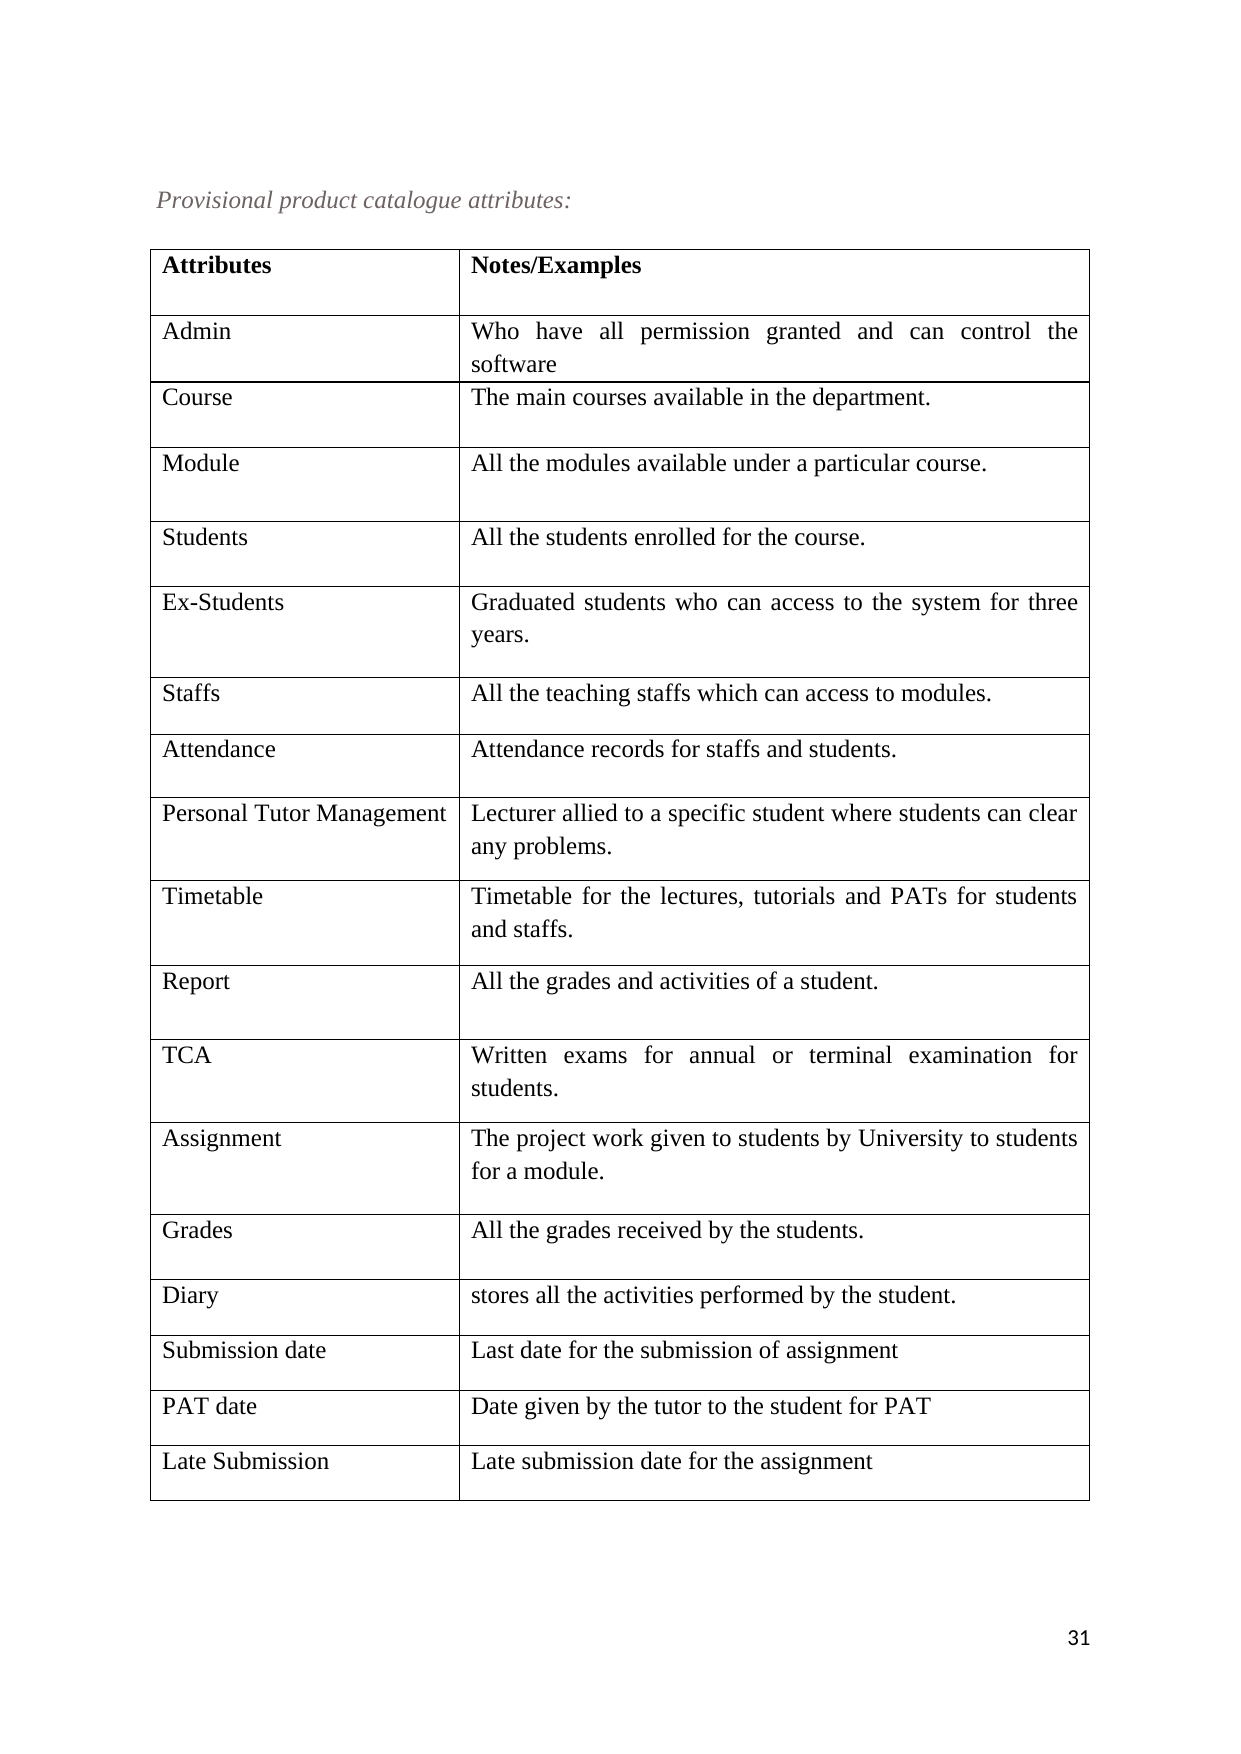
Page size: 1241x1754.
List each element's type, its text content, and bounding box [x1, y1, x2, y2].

table_cell All the modules available under a particular course. [460, 448, 1089, 521]
table_cell Attendance records for staffs and students. [460, 735, 1089, 797]
table_cell Staffs [151, 678, 459, 733]
table_cell Timetable for the lectures, tutorials and PATs for students and staffs. [460, 881, 1089, 965]
table_cell Module [151, 448, 459, 521]
table_cell Timetable [151, 881, 459, 965]
table_cell All the grades and activities of a student. [460, 966, 1089, 1039]
table_cell Late submission date for the assignment [460, 1446, 1089, 1500]
table_cell Submission date [151, 1336, 459, 1390]
subtitle Provisional product catalogue attributes: [150, 185, 1090, 214]
table_cell Assignment [151, 1123, 459, 1214]
table_cell Attendance [151, 735, 459, 797]
table_cell TCA [151, 1040, 459, 1122]
table_cell All the grades received by the students. [460, 1215, 1089, 1279]
table_cell Written exams for annual or terminal examination for students. [460, 1040, 1089, 1122]
table_header Attributes [151, 250, 459, 315]
table_cell The main courses available in the department. [460, 383, 1089, 447]
table_cell Date given by the tutor to the student for PAT [460, 1391, 1089, 1445]
table_cell Lecturer allied to a specific student where students can clear any problems. [460, 798, 1089, 880]
table_cell Who have all permission granted and can control the software [460, 316, 1089, 381]
table_cell PAT date [151, 1391, 459, 1445]
table_cell Admin [151, 316, 459, 381]
table_cell Course [151, 383, 459, 447]
table_cell Graduated students who can access to the system for three years. [460, 587, 1089, 677]
table_header Notes/Examples [460, 250, 1089, 315]
table_cell Ex-Students [151, 587, 459, 677]
table_cell Grades [151, 1215, 459, 1279]
table_cell Diary [151, 1280, 459, 1334]
table_cell All the teaching staffs which can access to modules. [460, 678, 1089, 733]
table_cell The project work given to students by University to students for a module. [460, 1123, 1089, 1214]
table_cell Personal Tutor Management [151, 798, 459, 880]
table_cell Last date for the submission of assignment [460, 1336, 1089, 1390]
table_cell Late Submission [151, 1446, 459, 1500]
table_cell All the students enrolled for the course. [460, 522, 1089, 586]
table_cell Students [151, 522, 459, 586]
table_cell stores all the activities performed by the student. [460, 1280, 1089, 1334]
table_cell Report [151, 966, 459, 1039]
